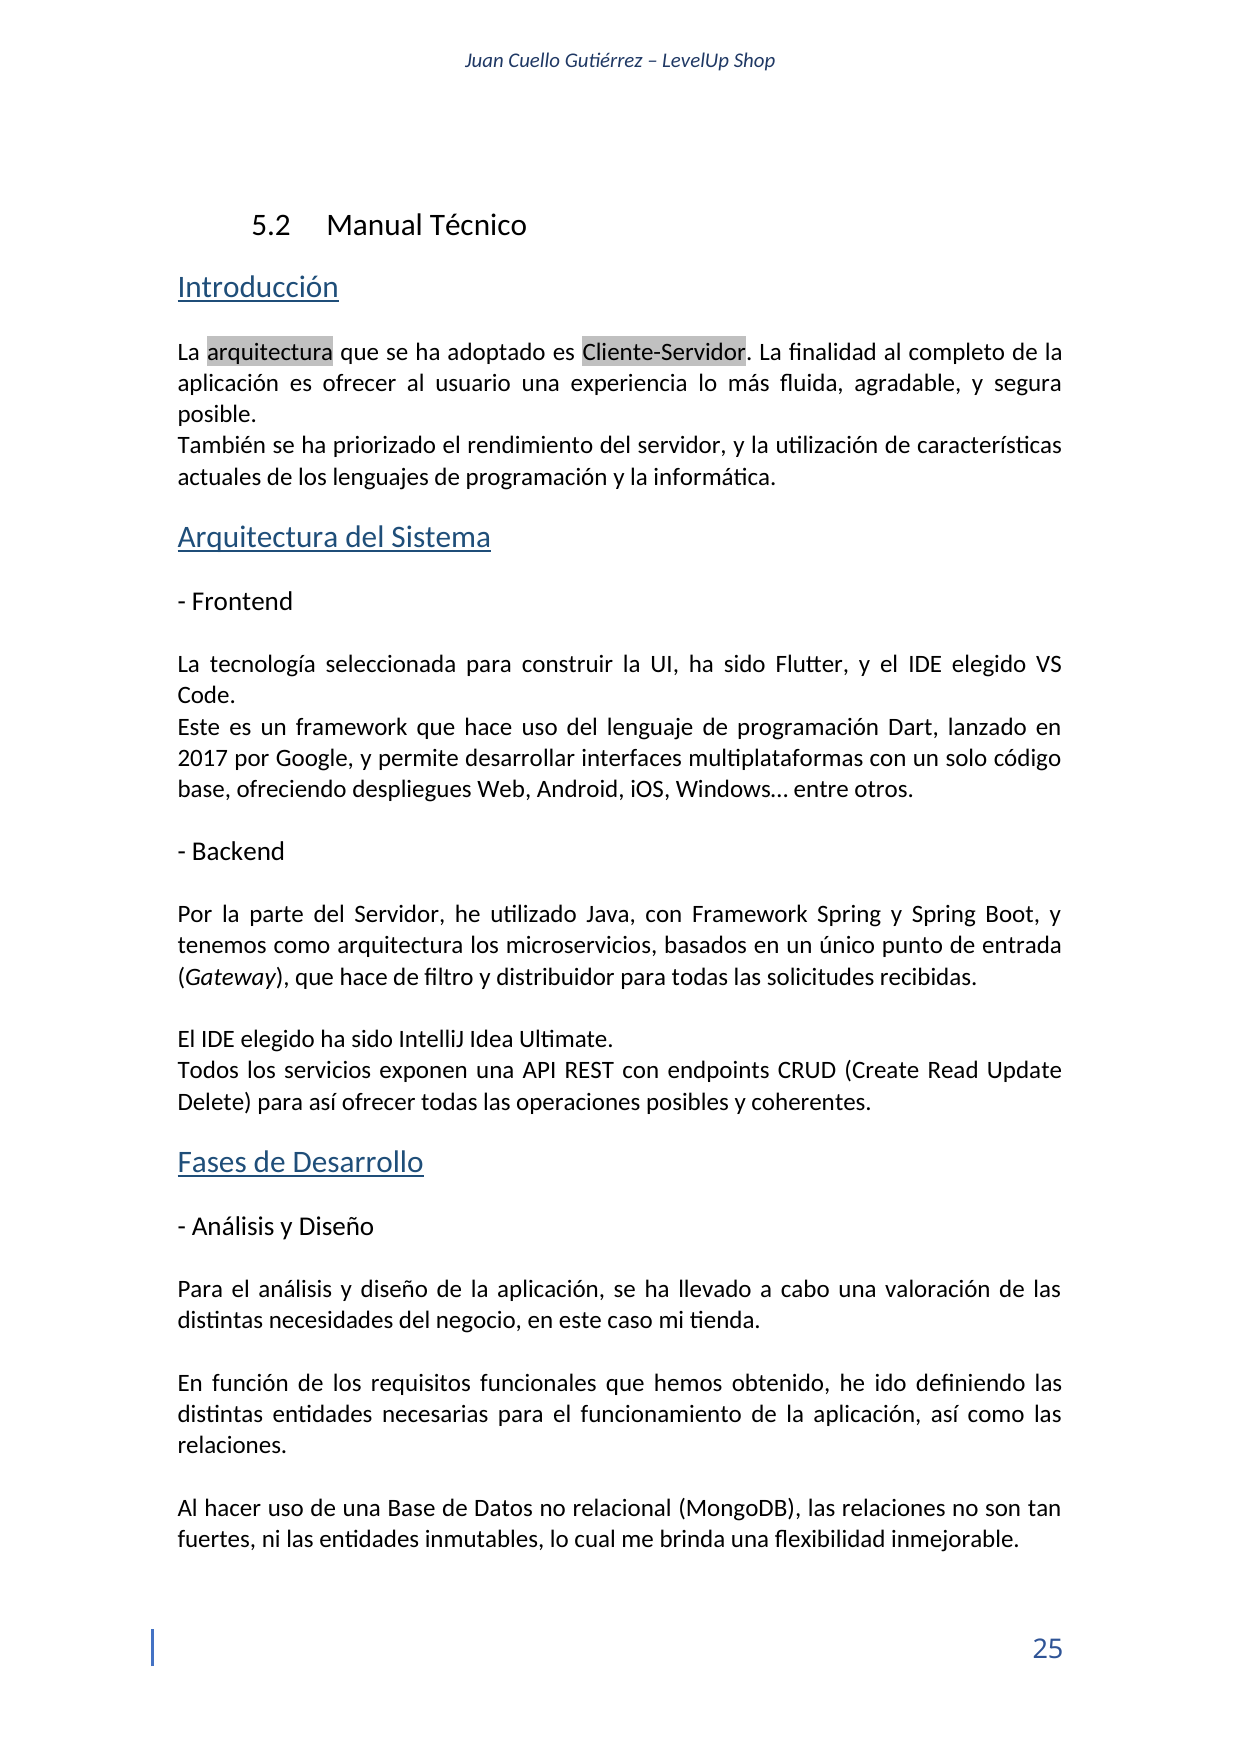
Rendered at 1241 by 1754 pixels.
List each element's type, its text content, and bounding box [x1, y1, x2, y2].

text La arquitectura que se ha adoptado es Cliente-Servidor. La finalidad al completo de la aplicación es ofrecer al usuario una experiencia lo más fluida, agradable, y segura posible. [177, 335, 1063, 429]
list La tecnología seleccionada para construir la UI, ha sido Flutter, y el IDE elegido VS Code. [177, 648, 1063, 710]
text Fases de Desarrollo [177, 1148, 1063, 1179]
text Para el análisis y diseño de la aplicación, se ha llevado a cabo una valoración de las distintas necesidades del negocio, en este caso mi tienda. [177, 1273, 1063, 1335]
text - Frontend [177, 585, 1063, 616]
text Por la parte del Servidor, he utilizado Java, con Framework Spring y Spring Boot, y tenemos como arquitectura los microservicios, basados en un único punto de entrada (Gateway), que hace de filtro y distribuidor para todas las solicitudes recibidas. [177, 898, 1063, 991]
text - Análisis y Diseño [177, 1210, 1063, 1241]
text Arquitectura del Sistema [177, 523, 1063, 554]
text También se ha priorizado el rendimiento del servidor, y la utilización de características actuales de los lenguajes de programación y la informática. [177, 429, 1063, 491]
list Este es un framework que hace uso del lenguaje de programación Dart, lanzado en 2017 por Google, y permite desarrollar interfaces multiplataformas con un solo código base, ofreciendo despliegues Web, Android, iOS, Windows… entre otros. [177, 710, 1063, 804]
text El IDE elegido ha sido IntelliJ Idea Ultimate. [177, 1023, 1063, 1054]
text Introducción [177, 273, 1063, 304]
text - Backend [177, 835, 1063, 866]
text Al hacer uso de una Base de Datos no relacional (MongoDB), las relaciones no son tan fuertes, ni las entidades inmutables, lo cual me brinda una flexibilidad inmejorable. [177, 1491, 1063, 1554]
text Todos los servicios exponen una API REST con endpoints CRUD (Create Read Update Delete) para así ofrecer todas las operaciones posibles y coherentes. [177, 1054, 1063, 1116]
list Manual Técnico [251, 210, 1063, 241]
text En función de los requisitos funcionales que hemos obtenido, he ido definiendo las distintas entidades necesarias para el funcionamiento de la aplicación, así como las relaciones. [177, 1366, 1063, 1460]
